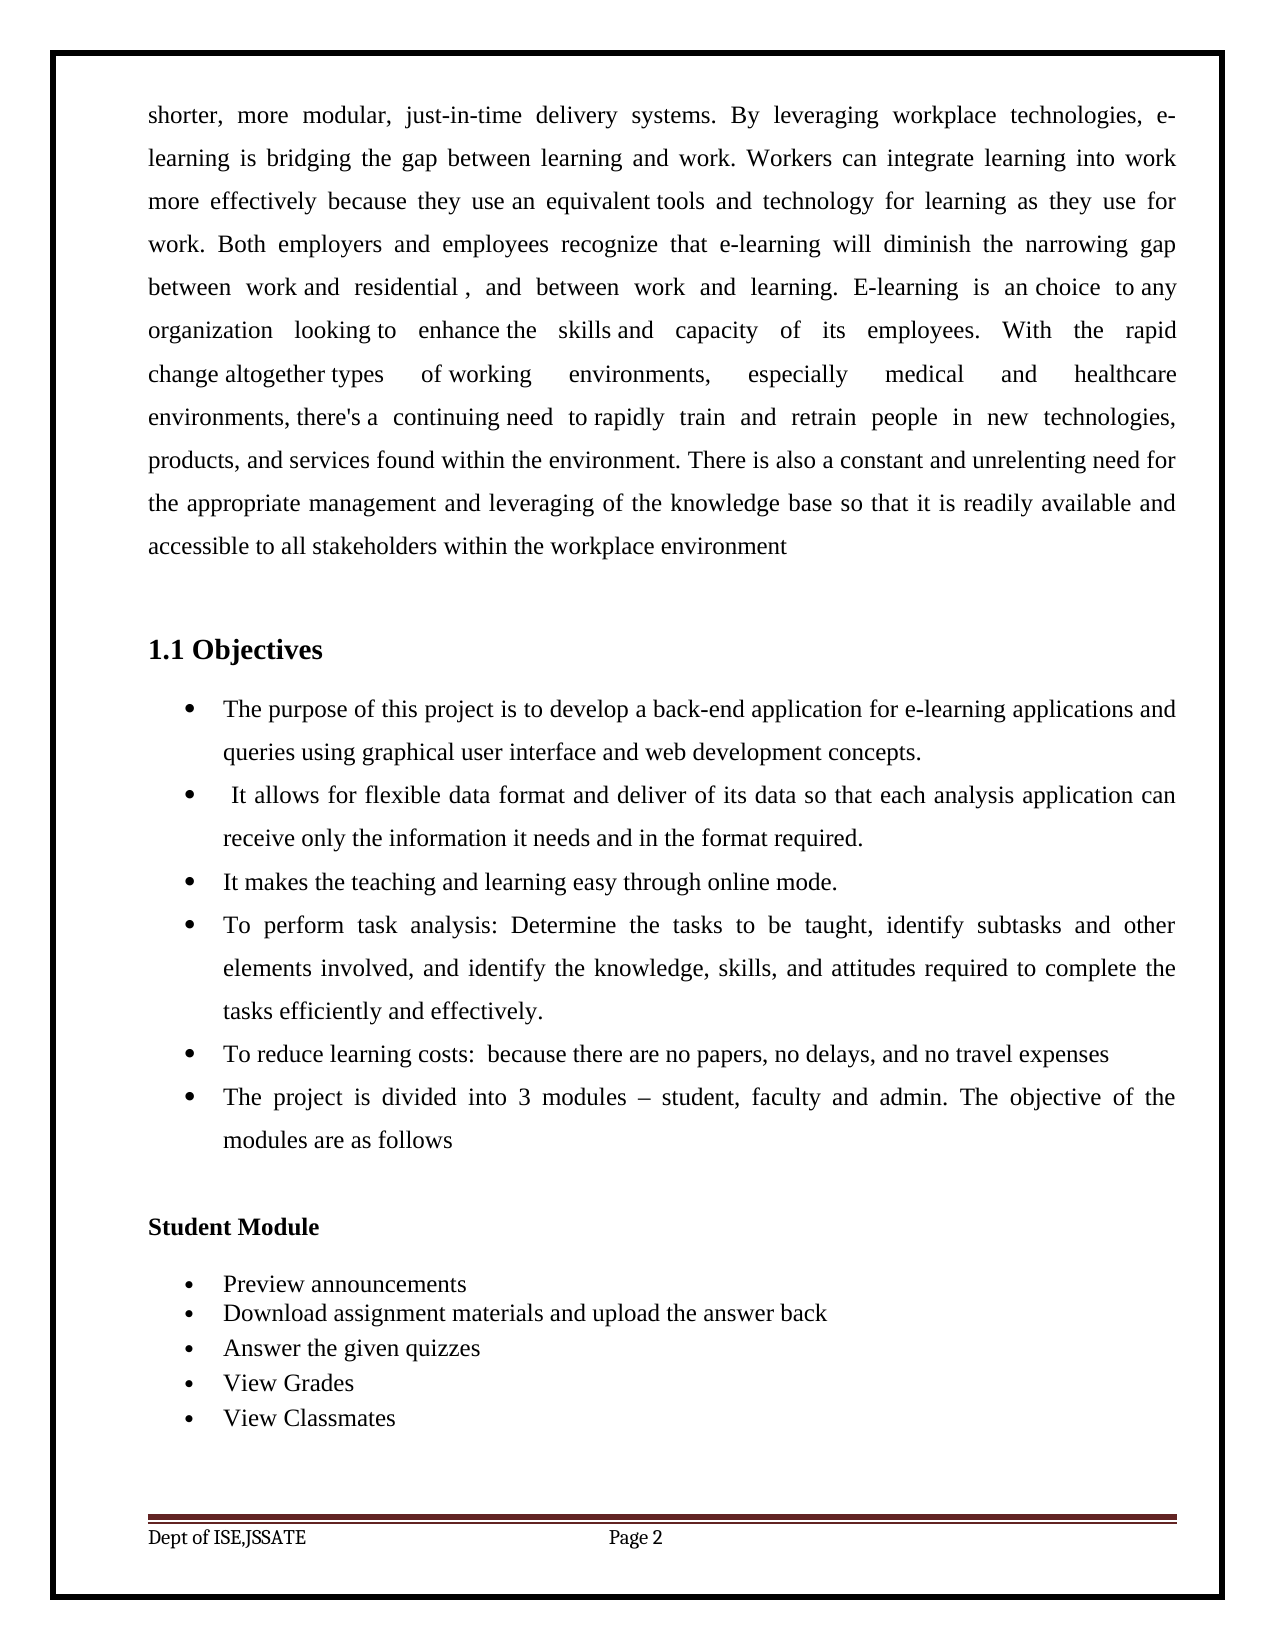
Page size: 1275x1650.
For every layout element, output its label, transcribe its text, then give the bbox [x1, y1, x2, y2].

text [148, 100, 1177, 560]
list To reduce learning costs: because there are no papers, no delays, and no travel expenses [185, 1039, 1177, 1068]
list Answer the given quizzes [185, 1333, 1177, 1362]
list The purpose of this project is to develop a back-end application for e-learning applications and queries using graphical user interface and web development concepts. [185, 694, 1177, 766]
list Preview announcements [185, 1269, 1177, 1298]
list It allows for flexible data format and deliver of its data so that each analysis application can receive only the information it needs and in the format required. [185, 780, 1177, 852]
list View Classmates [185, 1403, 1177, 1432]
list View Grades [185, 1368, 1177, 1397]
list Download assignment materials and upload the answer back [185, 1298, 1177, 1327]
list To perform task analysis: Determine the tasks to be taught, identify subtasks and other elements involved, and identify the knowledge, skills, and attitudes required to complete the tasks efficiently and effectively. [185, 910, 1177, 1025]
text Student Module [148, 1212, 1177, 1240]
list It makes the teaching and learning easy through online mode. [185, 867, 1177, 895]
list The project is divided into 3 modules – student, faculty and admin. The objective of the modules are as follows [185, 1082, 1177, 1154]
text 1.1 Objectives [148, 632, 1177, 665]
